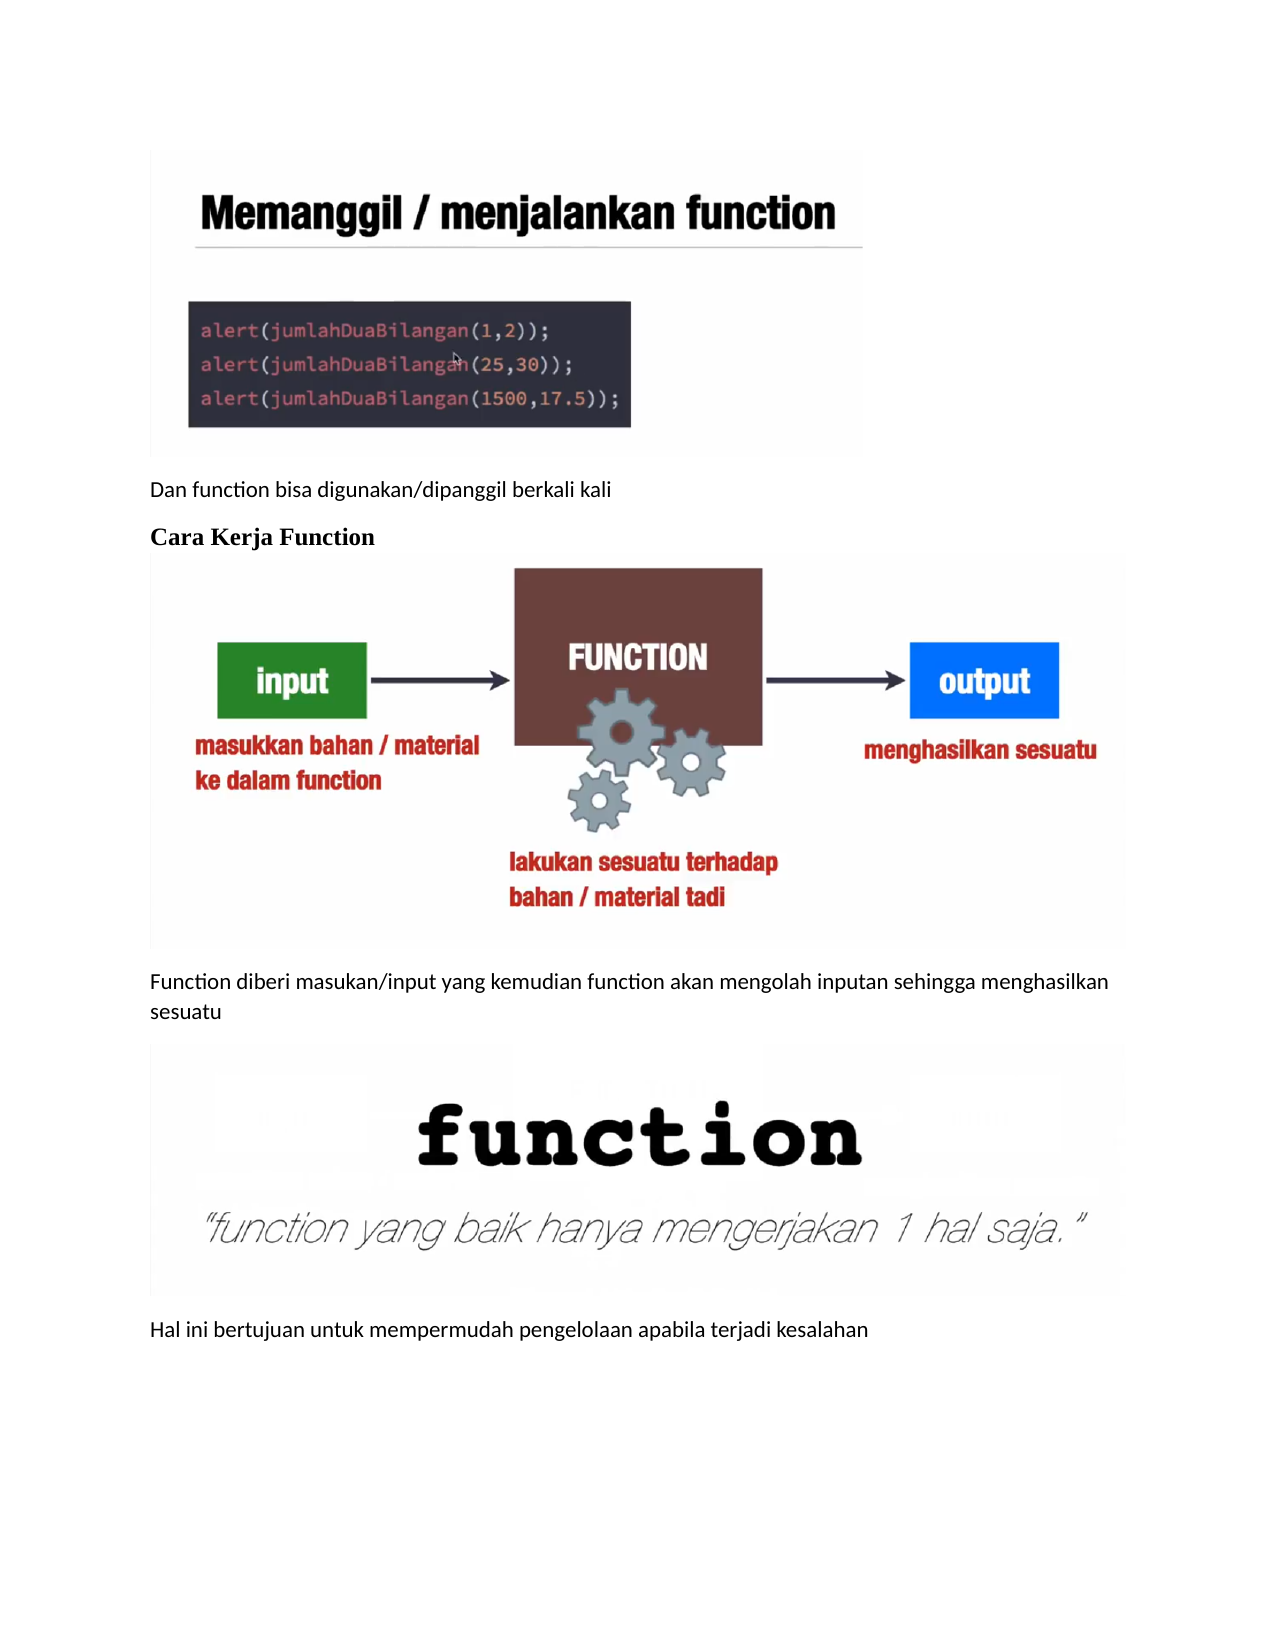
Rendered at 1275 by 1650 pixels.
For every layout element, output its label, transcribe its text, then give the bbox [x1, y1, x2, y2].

text Dan function bisa digunakan/dipanggil berkali kali [150, 475, 1125, 503]
text Function diberi masukan/input yang kemudian function akan mengolah inputan sehingga menghasilkan sesuatu [150, 967, 1125, 1025]
text Hal ini bertujuan untuk mempermudah pengelolaan apabila terjadi kesalahan [150, 1315, 1125, 1343]
picture [150, 150, 863, 457]
subtitle Cara Kerja Function [150, 522, 1125, 551]
picture [150, 1044, 1125, 1296]
picture [150, 553, 1125, 949]
